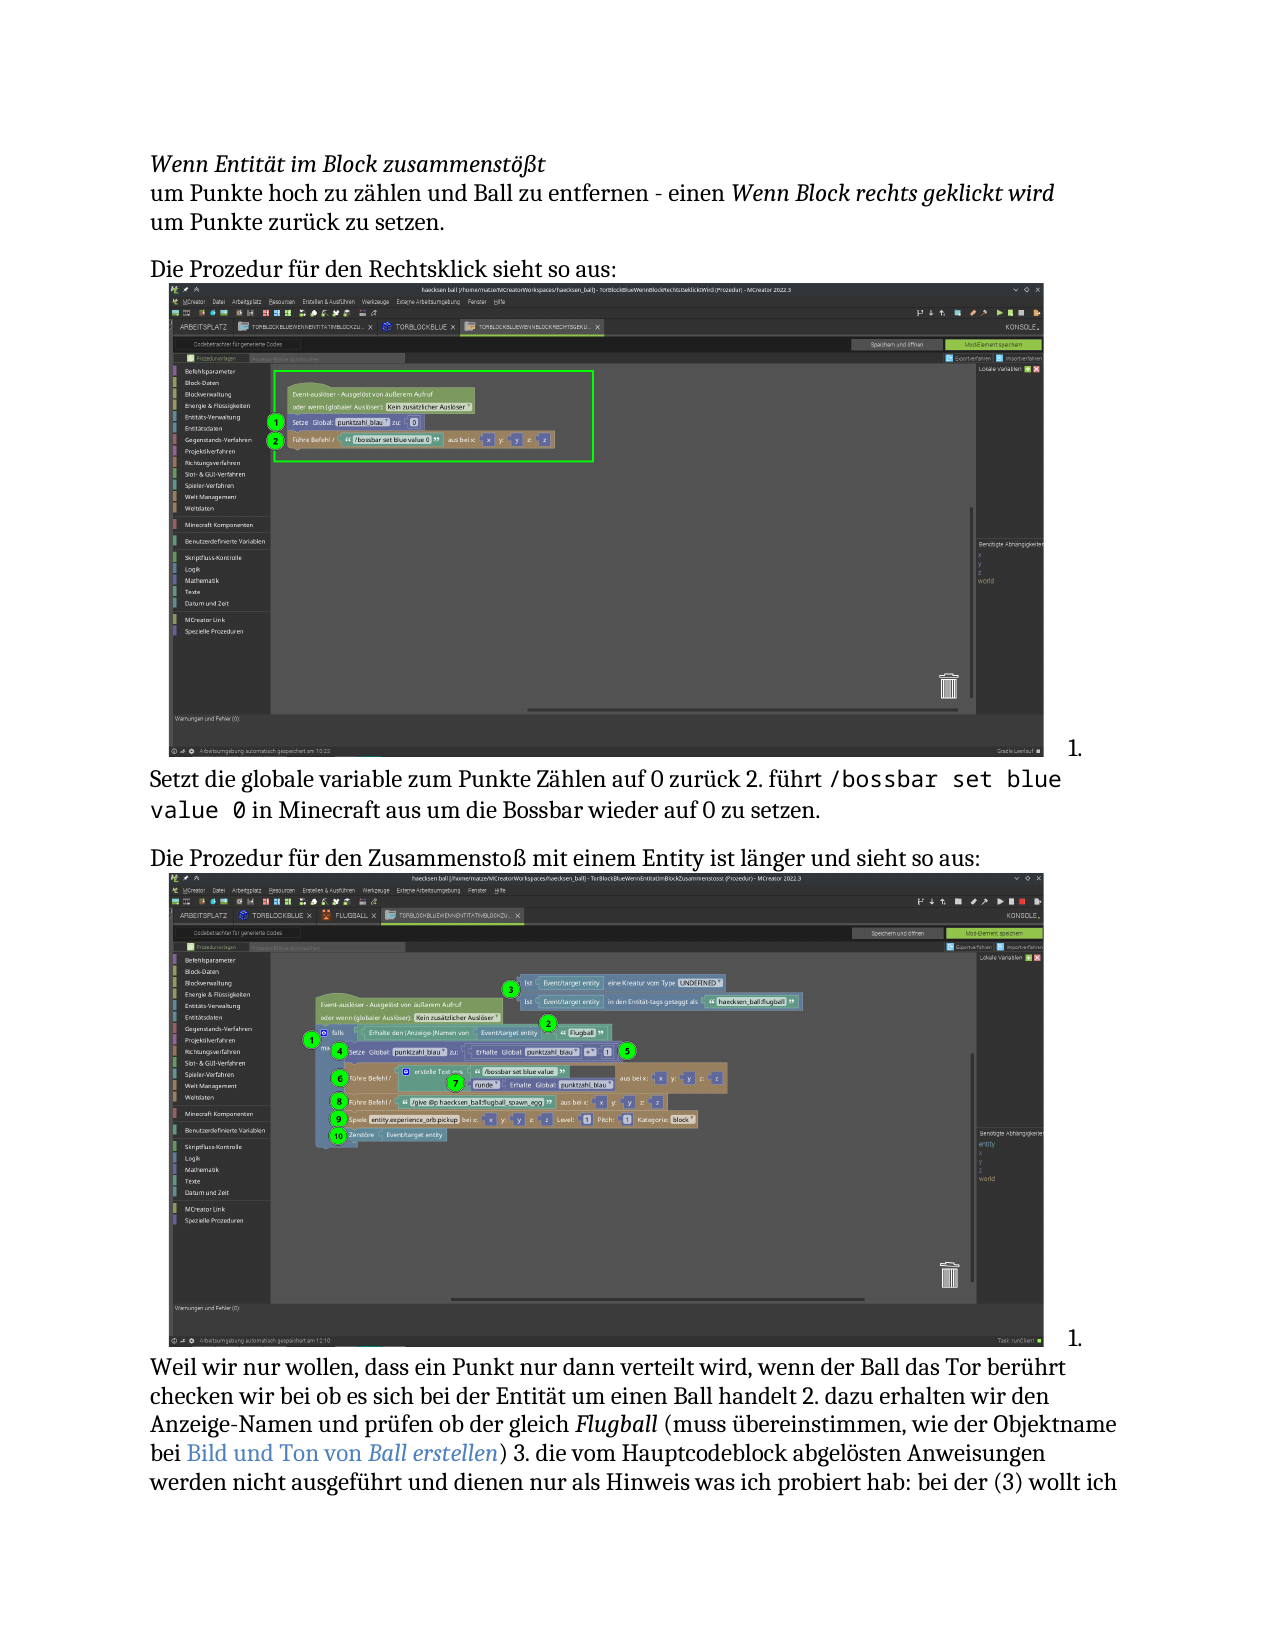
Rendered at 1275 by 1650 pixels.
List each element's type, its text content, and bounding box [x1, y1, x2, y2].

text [150, 844, 1125, 1497]
picture [168, 873, 1044, 1347]
picture [168, 283, 1044, 757]
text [150, 150, 1125, 236]
